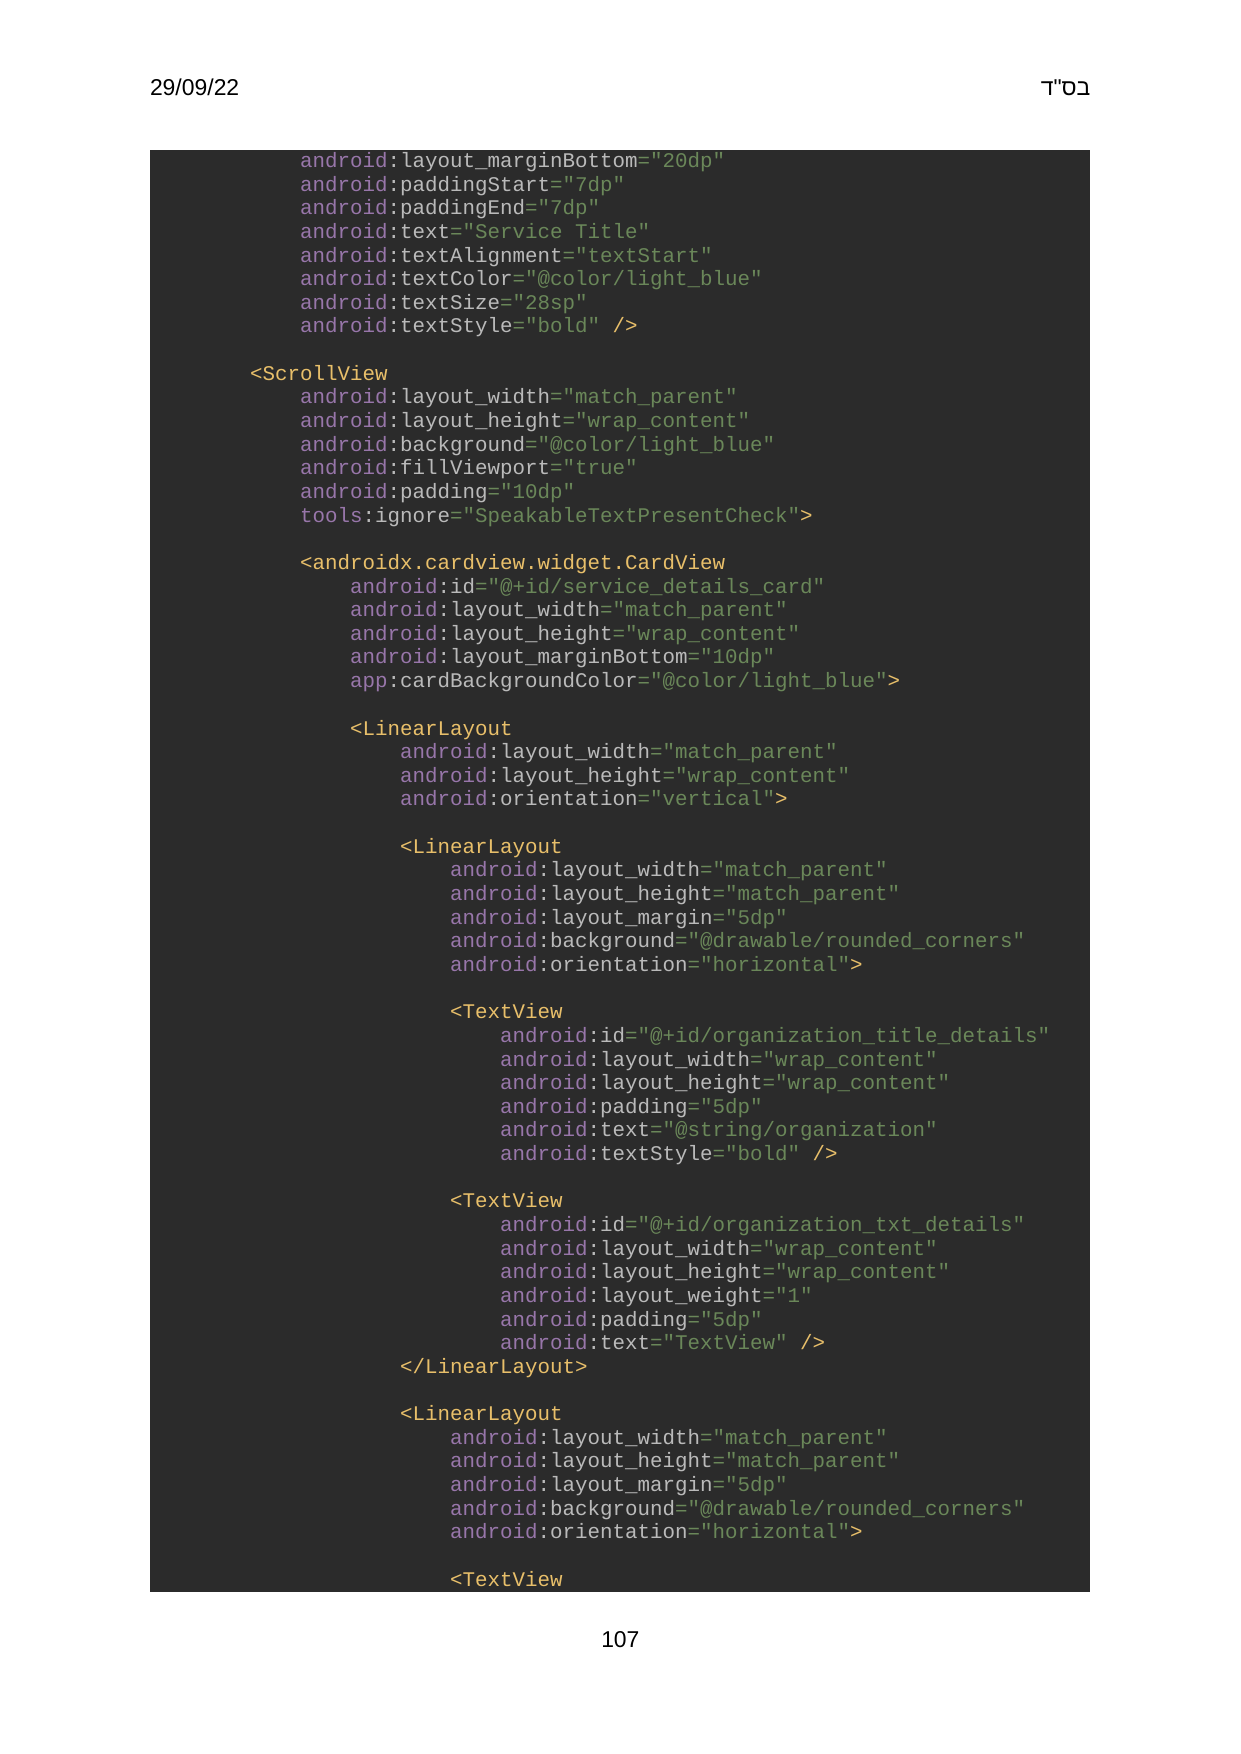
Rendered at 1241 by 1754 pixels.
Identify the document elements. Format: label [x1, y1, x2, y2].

text [150, 150, 1090, 1592]
